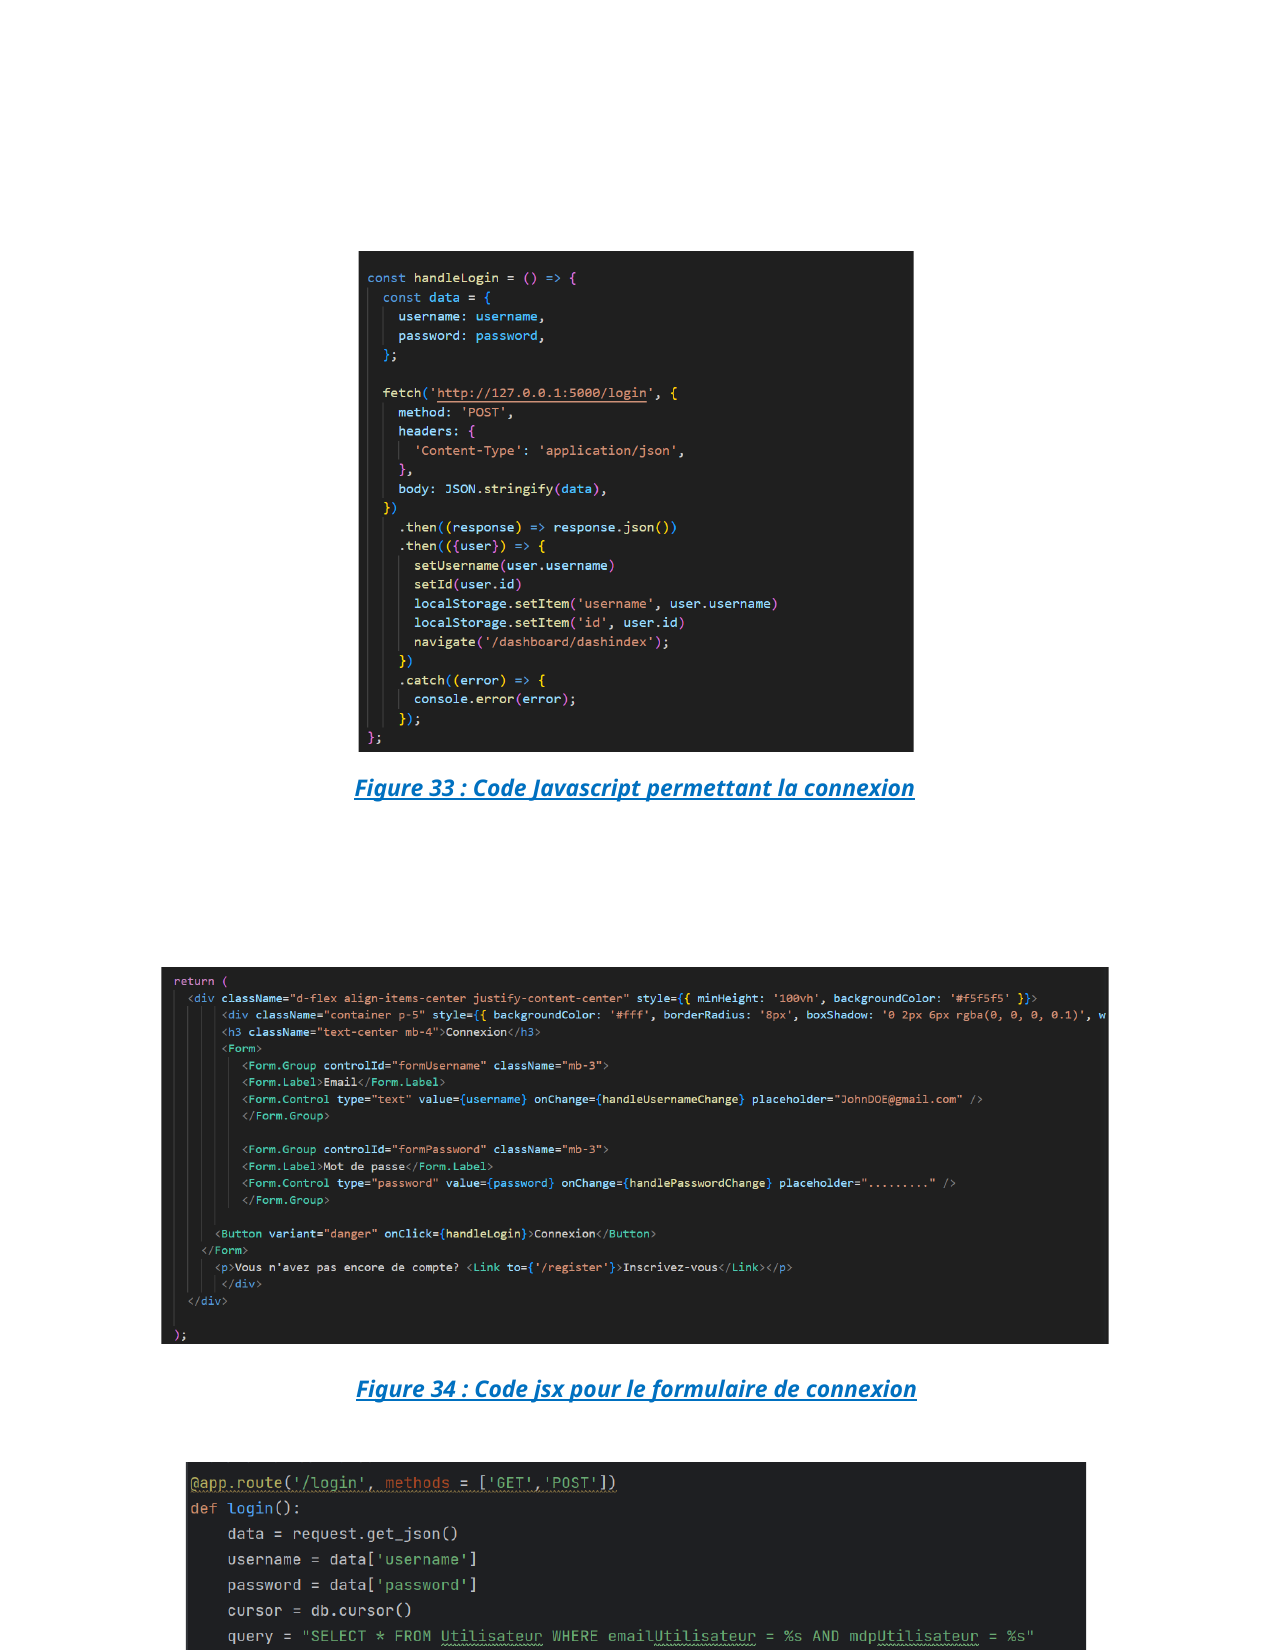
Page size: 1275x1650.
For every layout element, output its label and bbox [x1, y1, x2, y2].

picture [185, 1462, 1087, 1650]
picture [358, 251, 914, 752]
picture [161, 967, 1109, 1344]
